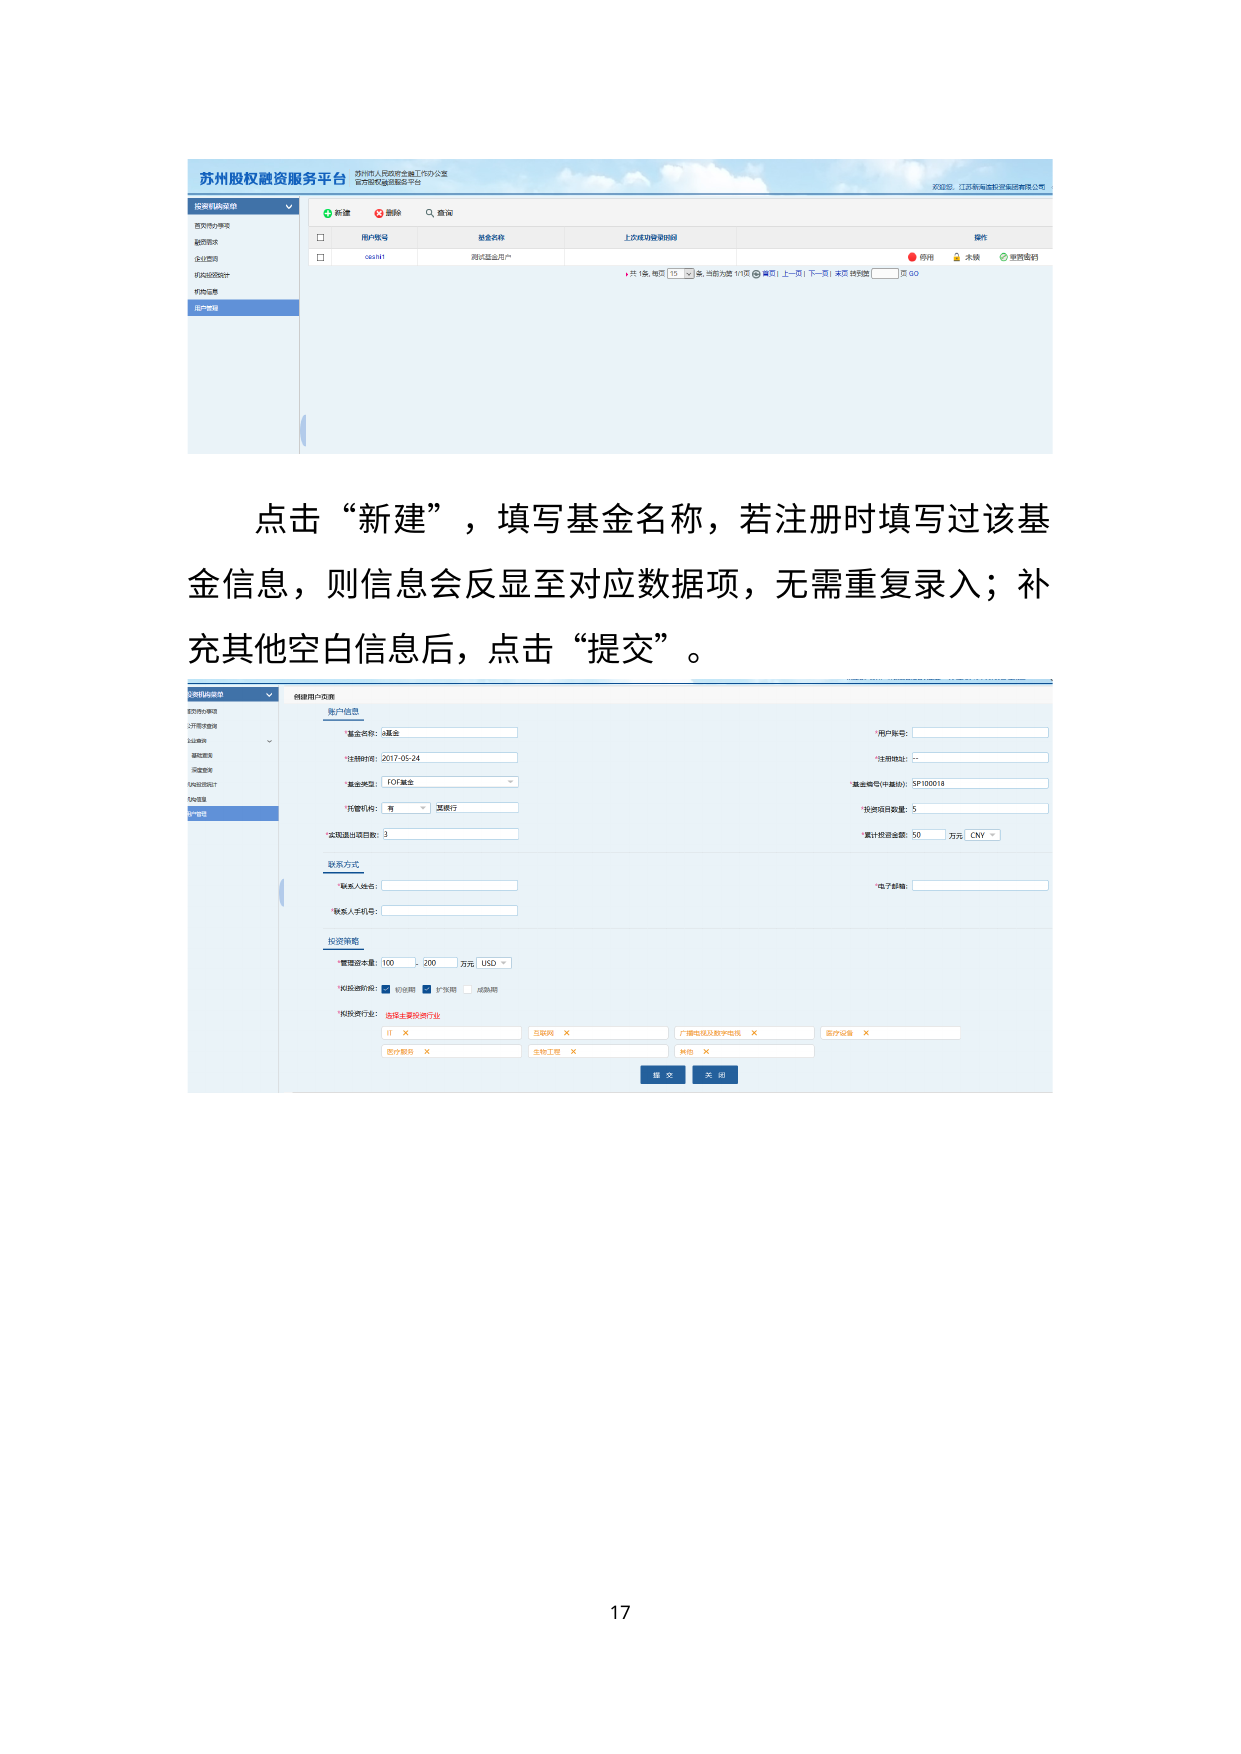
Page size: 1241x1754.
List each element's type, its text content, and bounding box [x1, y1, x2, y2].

picture [187, 159, 1053, 454]
picture [187, 679, 1053, 1093]
list 点击“新建”，填写基金名称，若注册时填写过该基金信息，则信息会反显至对应数据项，无需重复录入；补充其他空白信息后，点击“提交”。 [187, 485, 1053, 679]
